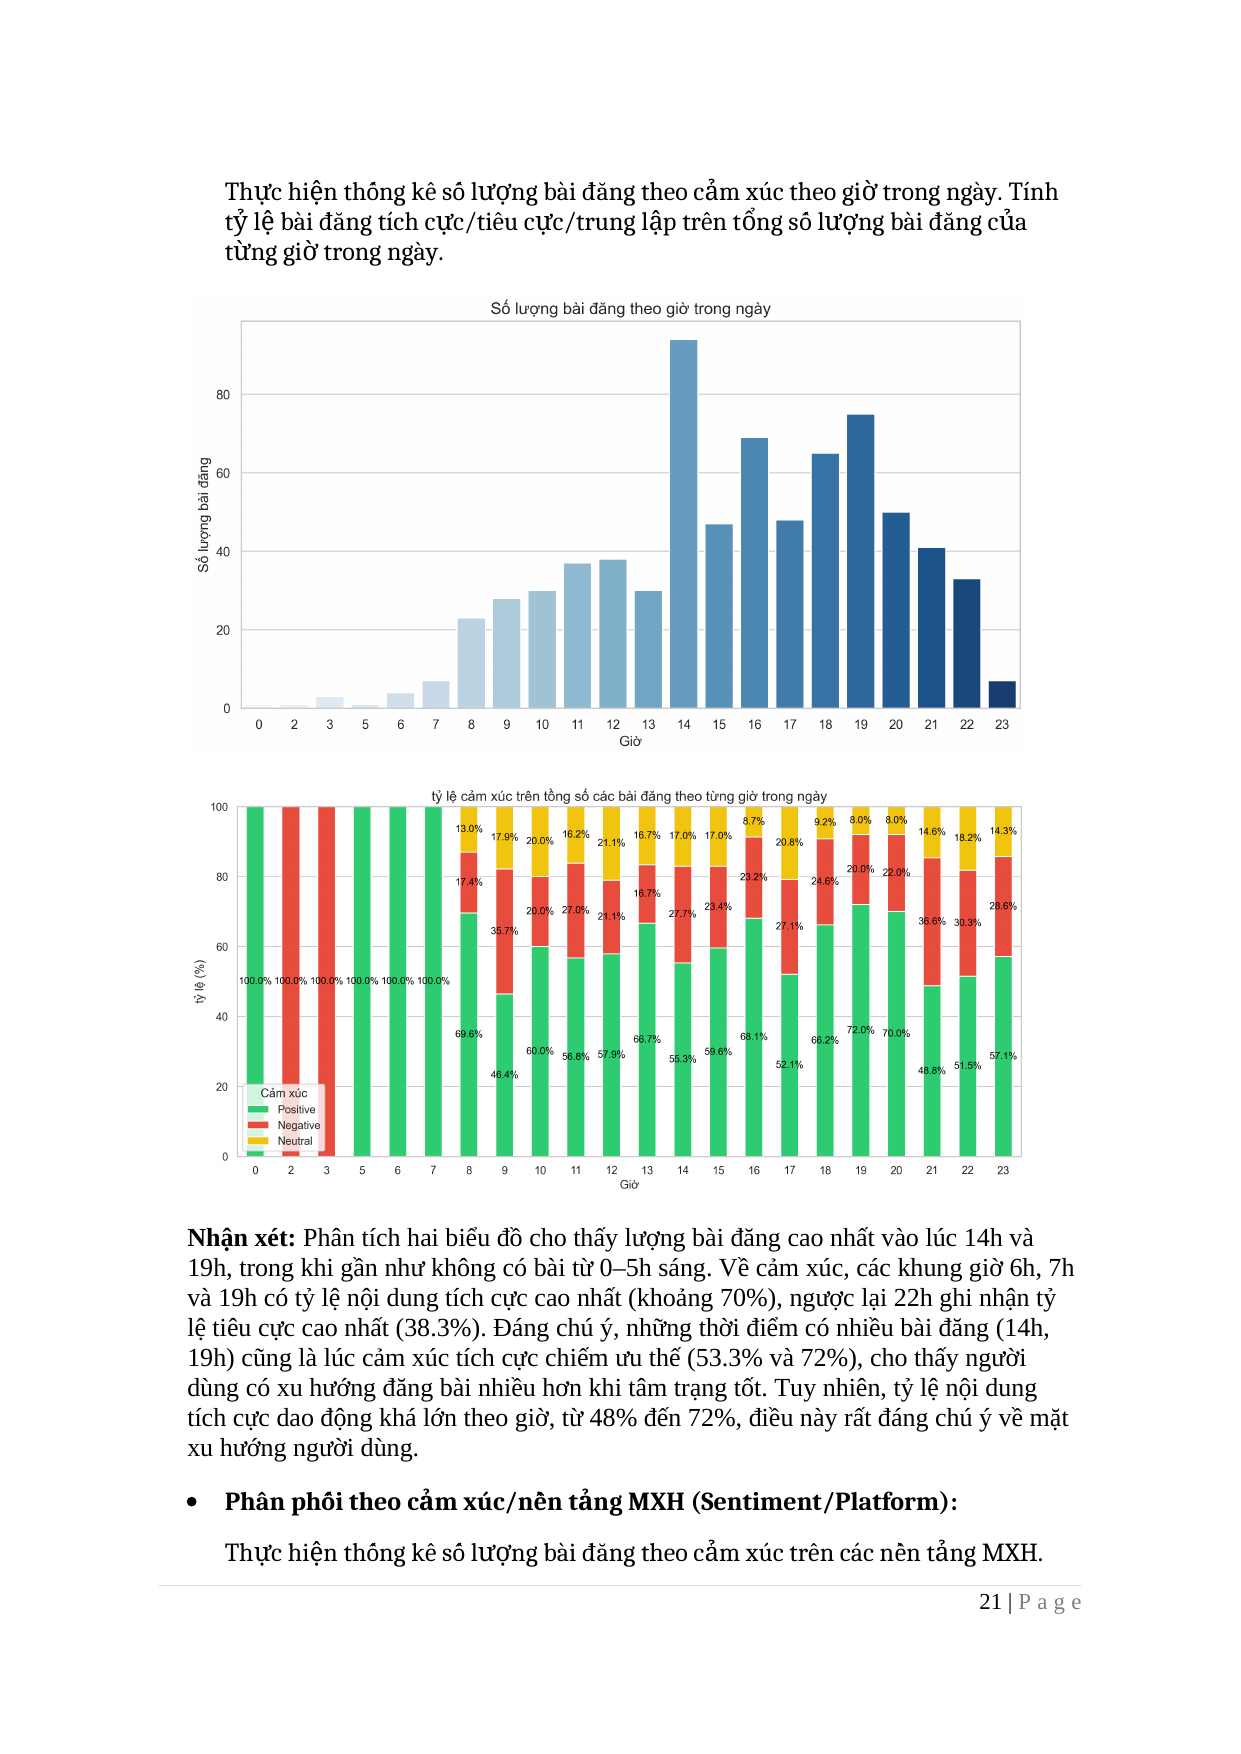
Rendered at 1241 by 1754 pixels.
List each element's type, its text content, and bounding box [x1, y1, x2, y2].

text Nhận xét: Phân tích hai biểu đồ cho thấy lượng bài đăng cao nhất vào lúc 14h và 19h, trong khi gần như không có bài từ 0–5h sáng. Về cảm xúc, các khung giờ 6h, 7h và 19h có tỷ lệ nội dung tích cực cao nhất (khoảng 70%), ngược lại 22h ghi nhận tỷ lệ tiêu cực cao nhất (38.3%). Đáng chú ý, những thời điểm có nhiều bài đăng (14h, 19h) cũng là lúc cảm xúc tích cực chiếm ưu thế (53.3% và 72%), cho thấy người dùng có xu hướng đăng bài nhiều hơn khi tâm trạng tốt. Tuy nhiên, tỷ lệ nội dung tích cực dao động khá lớn theo giờ, từ 48% đến 72%, điều này rất đáng chú ý về mặt xu hướng người dùng. [187, 1222, 1081, 1462]
picture [187, 292, 1028, 757]
text Thực hiện thống kê số lượng bài đăng theo cảm xúc theo giờ trong ngày. Tính tỷ lệ bài đăng tích cực/tiêu cực/trung lập trên tổng số lượng bài đăng của từng giờ trong ngày. [224, 177, 1081, 267]
list Phân phối theo cảm xúc/nền tảng MXH (Sentiment/Platform): [187, 1487, 1081, 1517]
picture [187, 782, 1028, 1198]
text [224, 1538, 1081, 1568]
